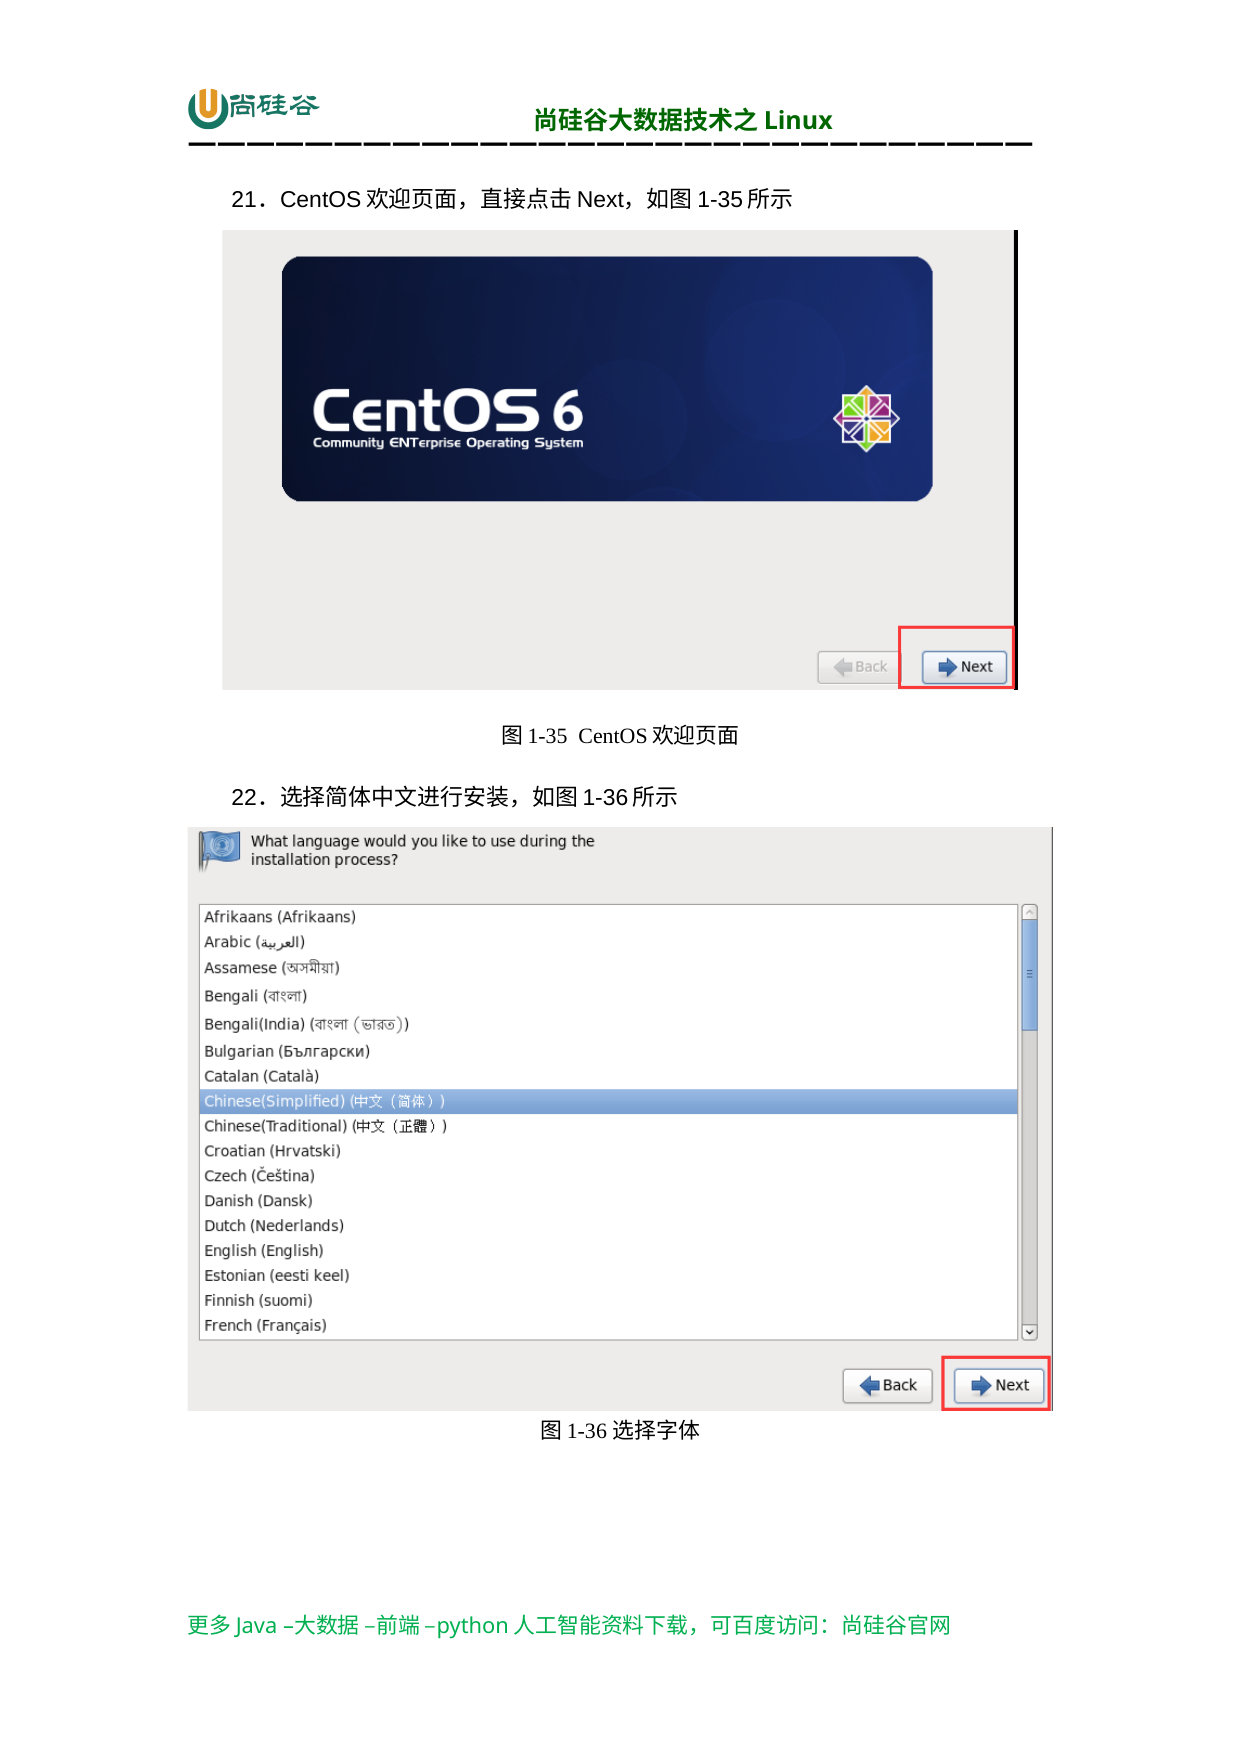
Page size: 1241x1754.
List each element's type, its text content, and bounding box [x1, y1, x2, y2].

picture [187, 827, 1053, 1411]
text 图1-36 选择字体 [187, 1413, 1053, 1445]
text 21．CentOS欢迎页面，直接点击Next，如图1-35所示 [231, 165, 1053, 230]
picture [222, 230, 1018, 690]
picture [187, 88, 321, 130]
text 22．选择简体中文进行安装，如图1-36所示 [231, 763, 1053, 827]
text 图1-35 CentOS欢迎页面 [187, 717, 1053, 750]
